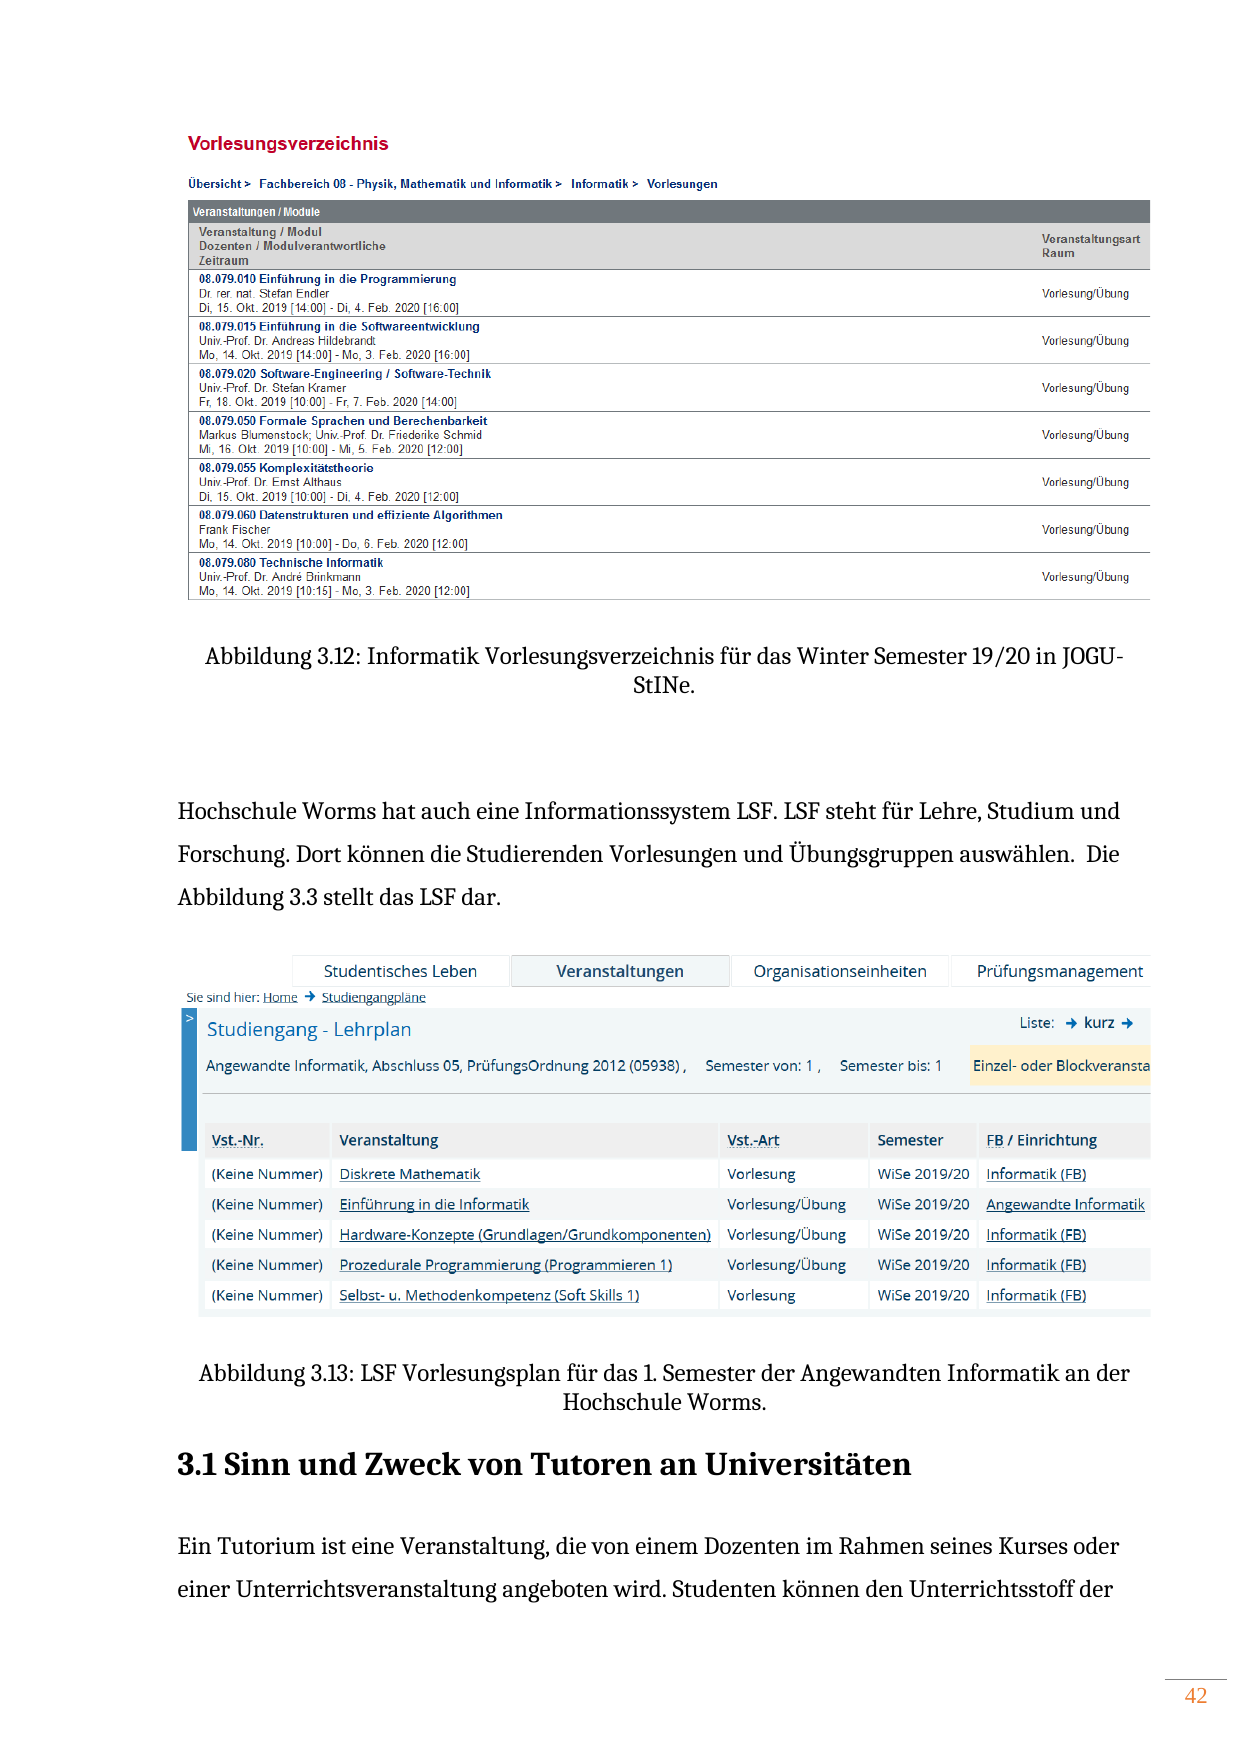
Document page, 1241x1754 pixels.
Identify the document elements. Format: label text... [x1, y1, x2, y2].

text Hochschule Worms hat auch eine Informationssystem LSF. LSF steht für Lehre, Studium und Forschung. Dort können die Studierenden Vorlesungen und Übungsgruppen auswählen. Die Abbildung 3.3 stellt das LSF dar. [177, 797, 1152, 912]
subtitle 3.1 Sinn und Zweck von Tutoren an Universitäten [177, 1446, 1152, 1484]
picture [177, 118, 1151, 600]
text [177, 1532, 1152, 1604]
picture [177, 955, 1151, 1317]
